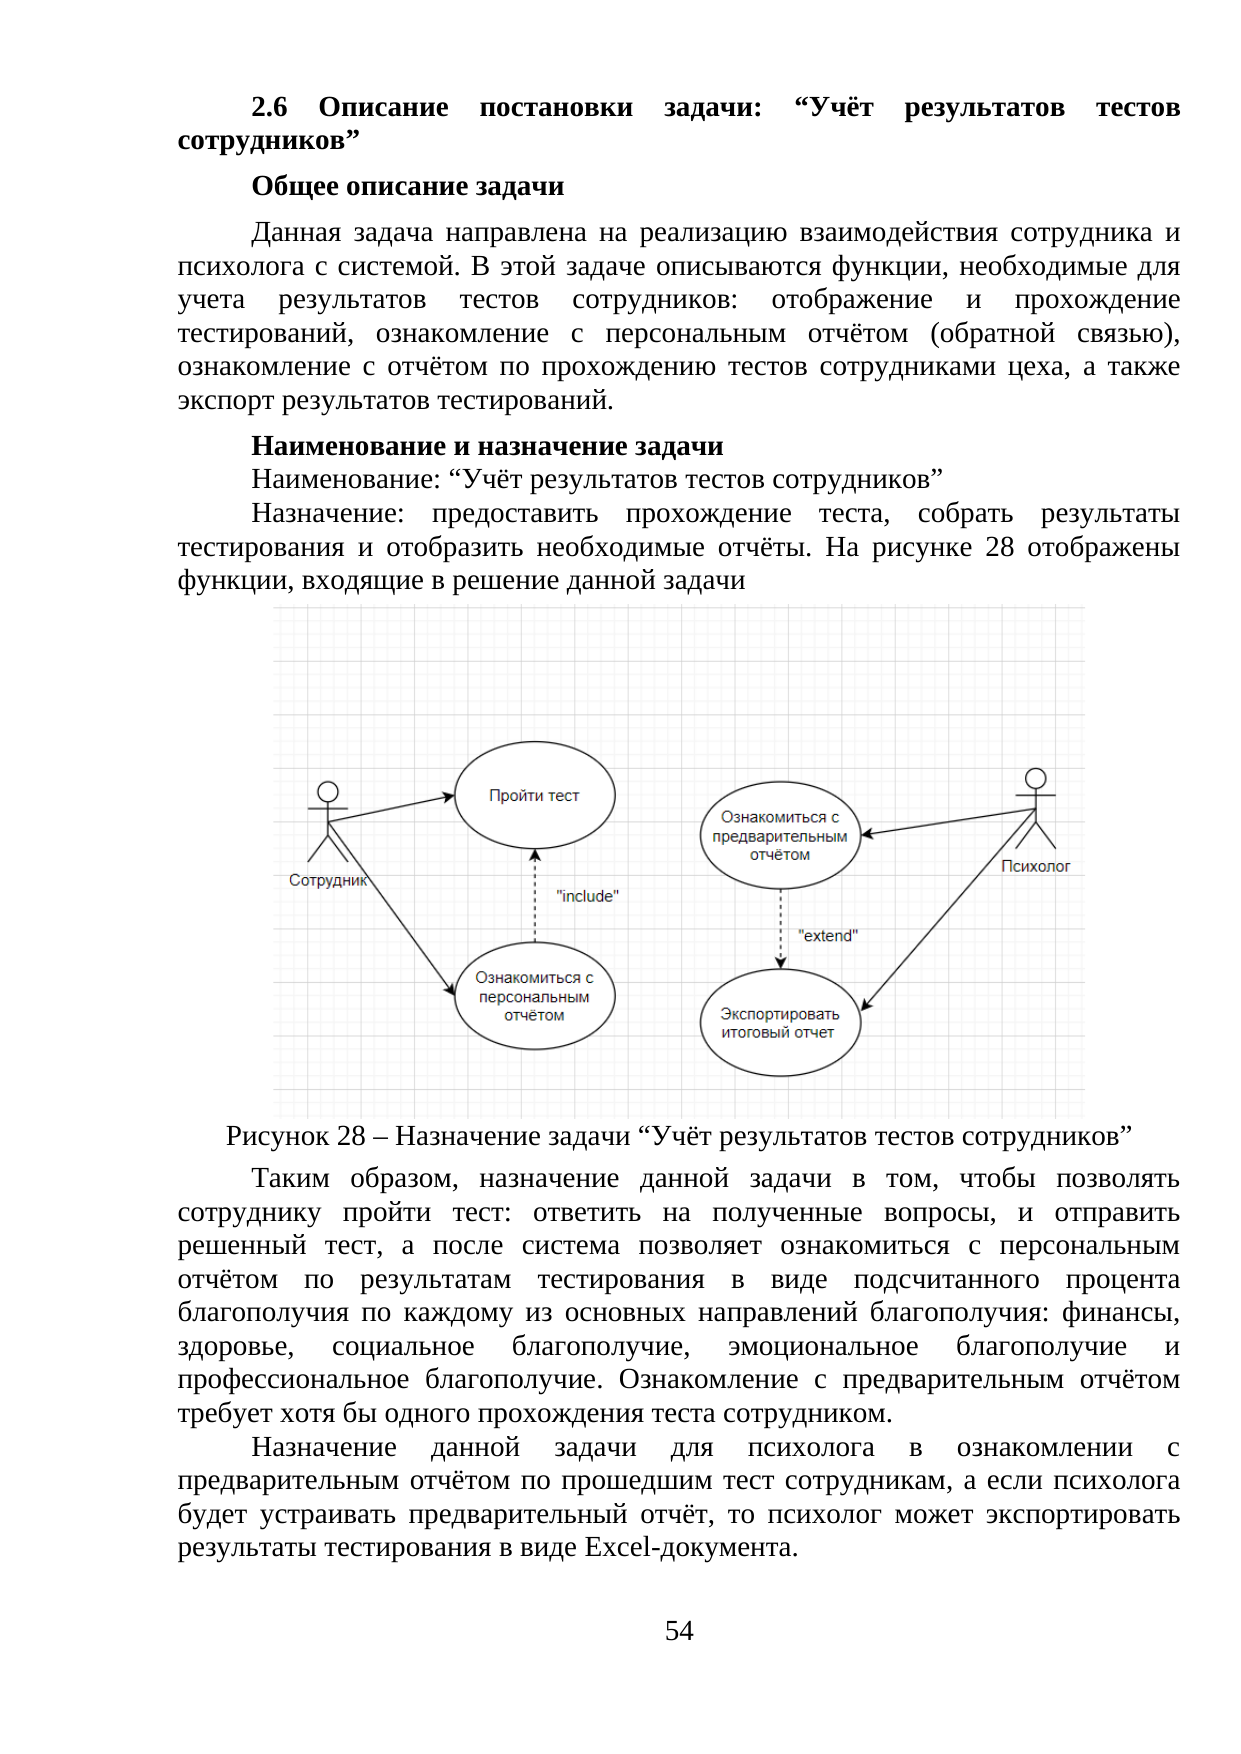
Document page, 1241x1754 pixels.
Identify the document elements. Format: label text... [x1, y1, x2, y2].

text Наименование и назначение задачи [177, 428, 1181, 462]
text Таким образом, назначение данной задачи в том, чтобы позволять сотруднику пройти тест: ответить на полученные вопросы, и отправить решенный тест, а после система позволяет ознакомиться с персональным отчётом по результатам тестирования в виде подсчитанного процента благополучия по каждому из основных направлений благополучия: финансы, здоровье, социальное благополучие, эмоциональное благополучие и профессиональное благополучие. Ознакомление с предварительным отчётом требует хотя бы одного прохождения теста сотрудником. [177, 1160, 1181, 1429]
text Данная задача направлена на реализацию взаимодействия сотрудника и психолога с системой. В этой задаче описываются функции, необходимые для учета результатов тестов сотрудников: отображение и прохождение тестирований, ознакомление с персональным отчётом (обратной связью), ознакомление с отчётом по прохождению тестов сотрудниками цеха, а также экспорт результатов тестирований. [177, 214, 1181, 416]
text Назначение: предоставить прохождение теста, собрать результаты тестирования и отобразить необходимые отчёты. На рисунке 28 отображены функции, входящие в решение данной задачи [177, 495, 1181, 596]
text Рисунок 28 – Назначение задачи “Учёт результатов тестов сотрудников” [177, 1118, 1181, 1152]
subtitle 2.6 Описание постановки задачи: “Учёт результатов тестов сотрудников” [177, 89, 1181, 156]
text Общее описание задачи [177, 168, 1181, 202]
picture [273, 604, 1086, 1119]
text Наименование: “Учёт результатов тестов сотрудников” [177, 462, 1181, 495]
text Назначение данной задачи для психолога в ознакомлении с предварительным отчётом по прошедшим тест сотрудникам, а если психолога будет устраивать предварительный отчёт, то психолог может экспортировать результаты тестирования в виде Excel-документа. [177, 1429, 1181, 1563]
